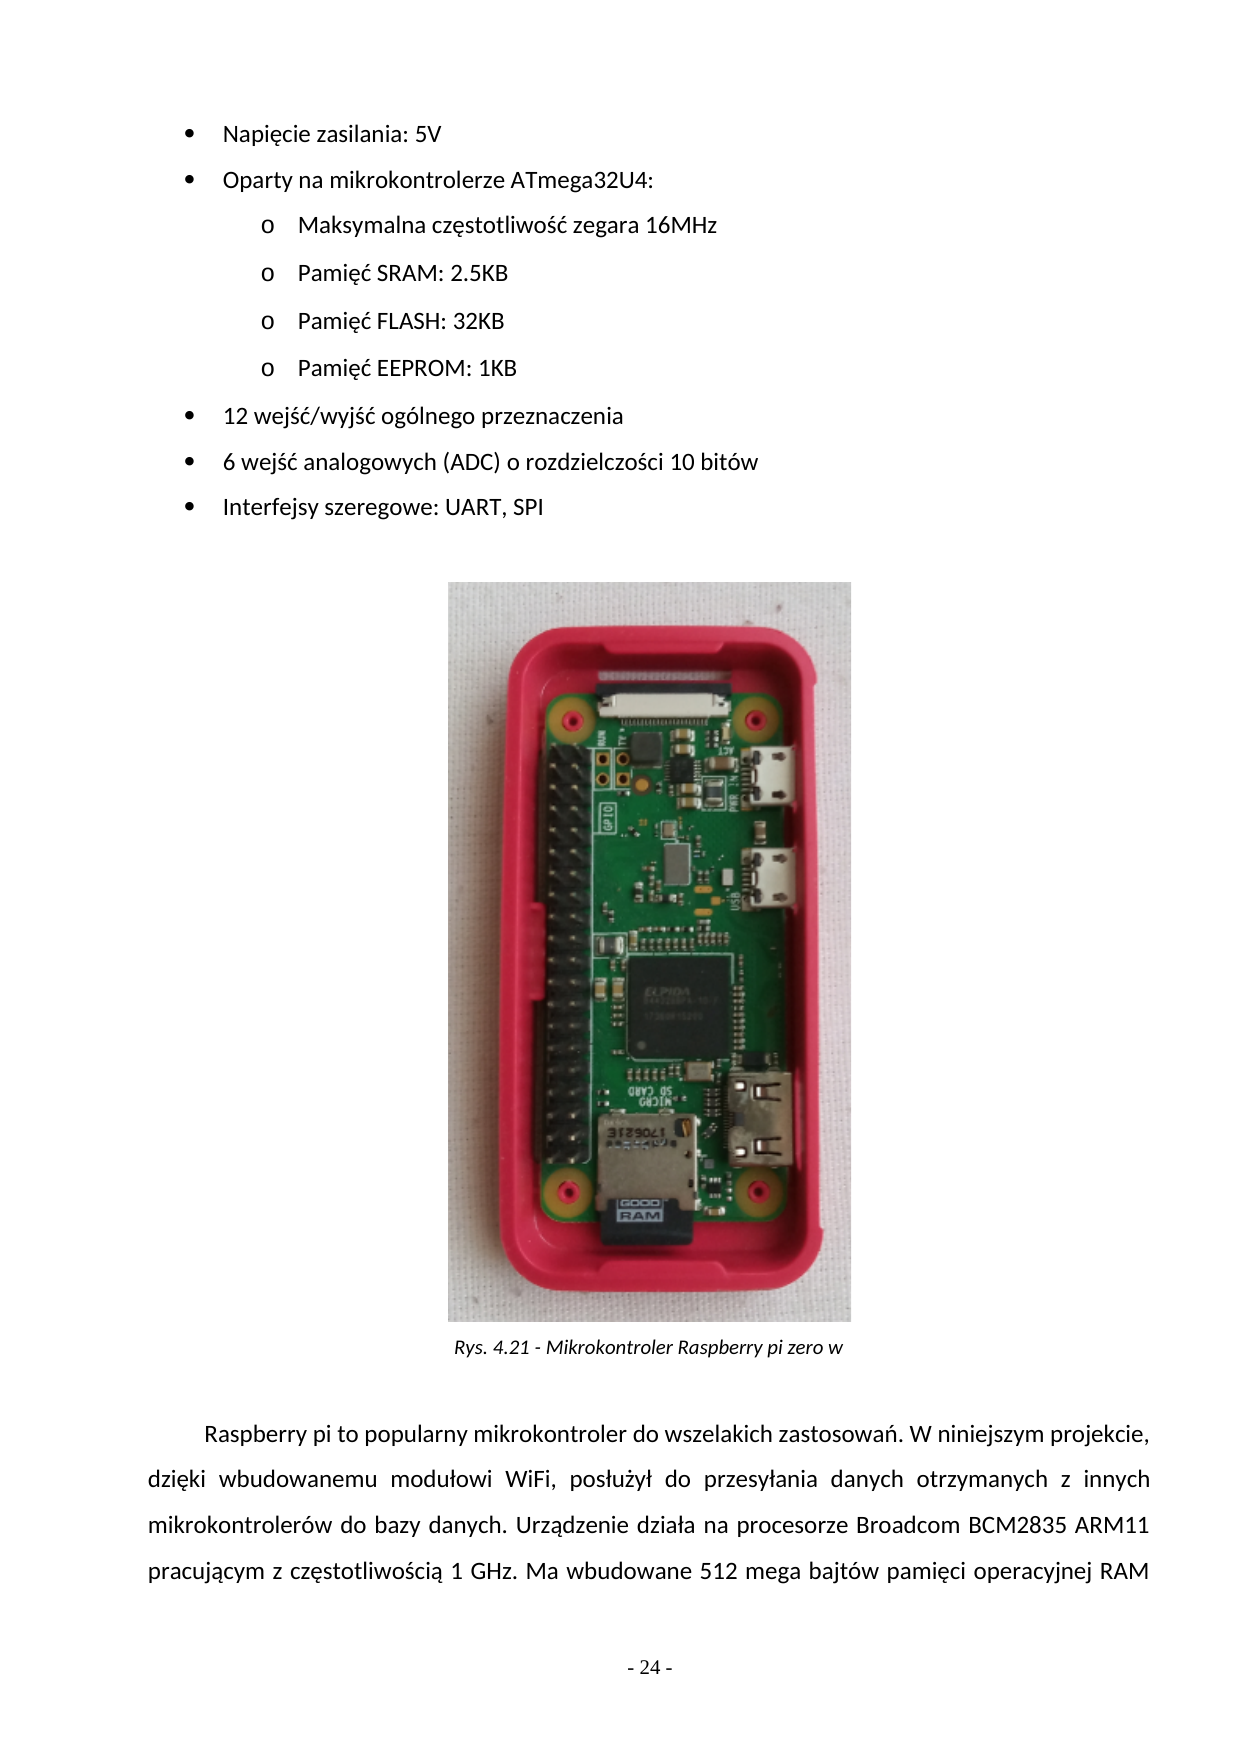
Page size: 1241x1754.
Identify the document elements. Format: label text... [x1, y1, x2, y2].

list 12 wejść/wyjść ogólnego przeznaczenia [185, 400, 1152, 431]
list Pamięć EEPROM: 1KB [260, 352, 1152, 384]
list Pamięć FLASH: 32KB [260, 305, 1152, 337]
list Pamięć SRAM: 2.5KB [260, 257, 1152, 289]
list Oparty na mikrokontrolerze ATmega32U4: [185, 164, 1152, 194]
picture [448, 582, 852, 1322]
list Interfejsy szeregowe: UART, SPI [185, 491, 1152, 522]
list Napięcie zasilania: 5V [185, 118, 1152, 149]
list Maksymalna częstotliwość zegara 16MHz [260, 209, 1152, 241]
list 6 wejść analogowych (ADC) o rozdzielczości 10 bitów [185, 446, 1152, 476]
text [148, 1418, 1152, 1586]
